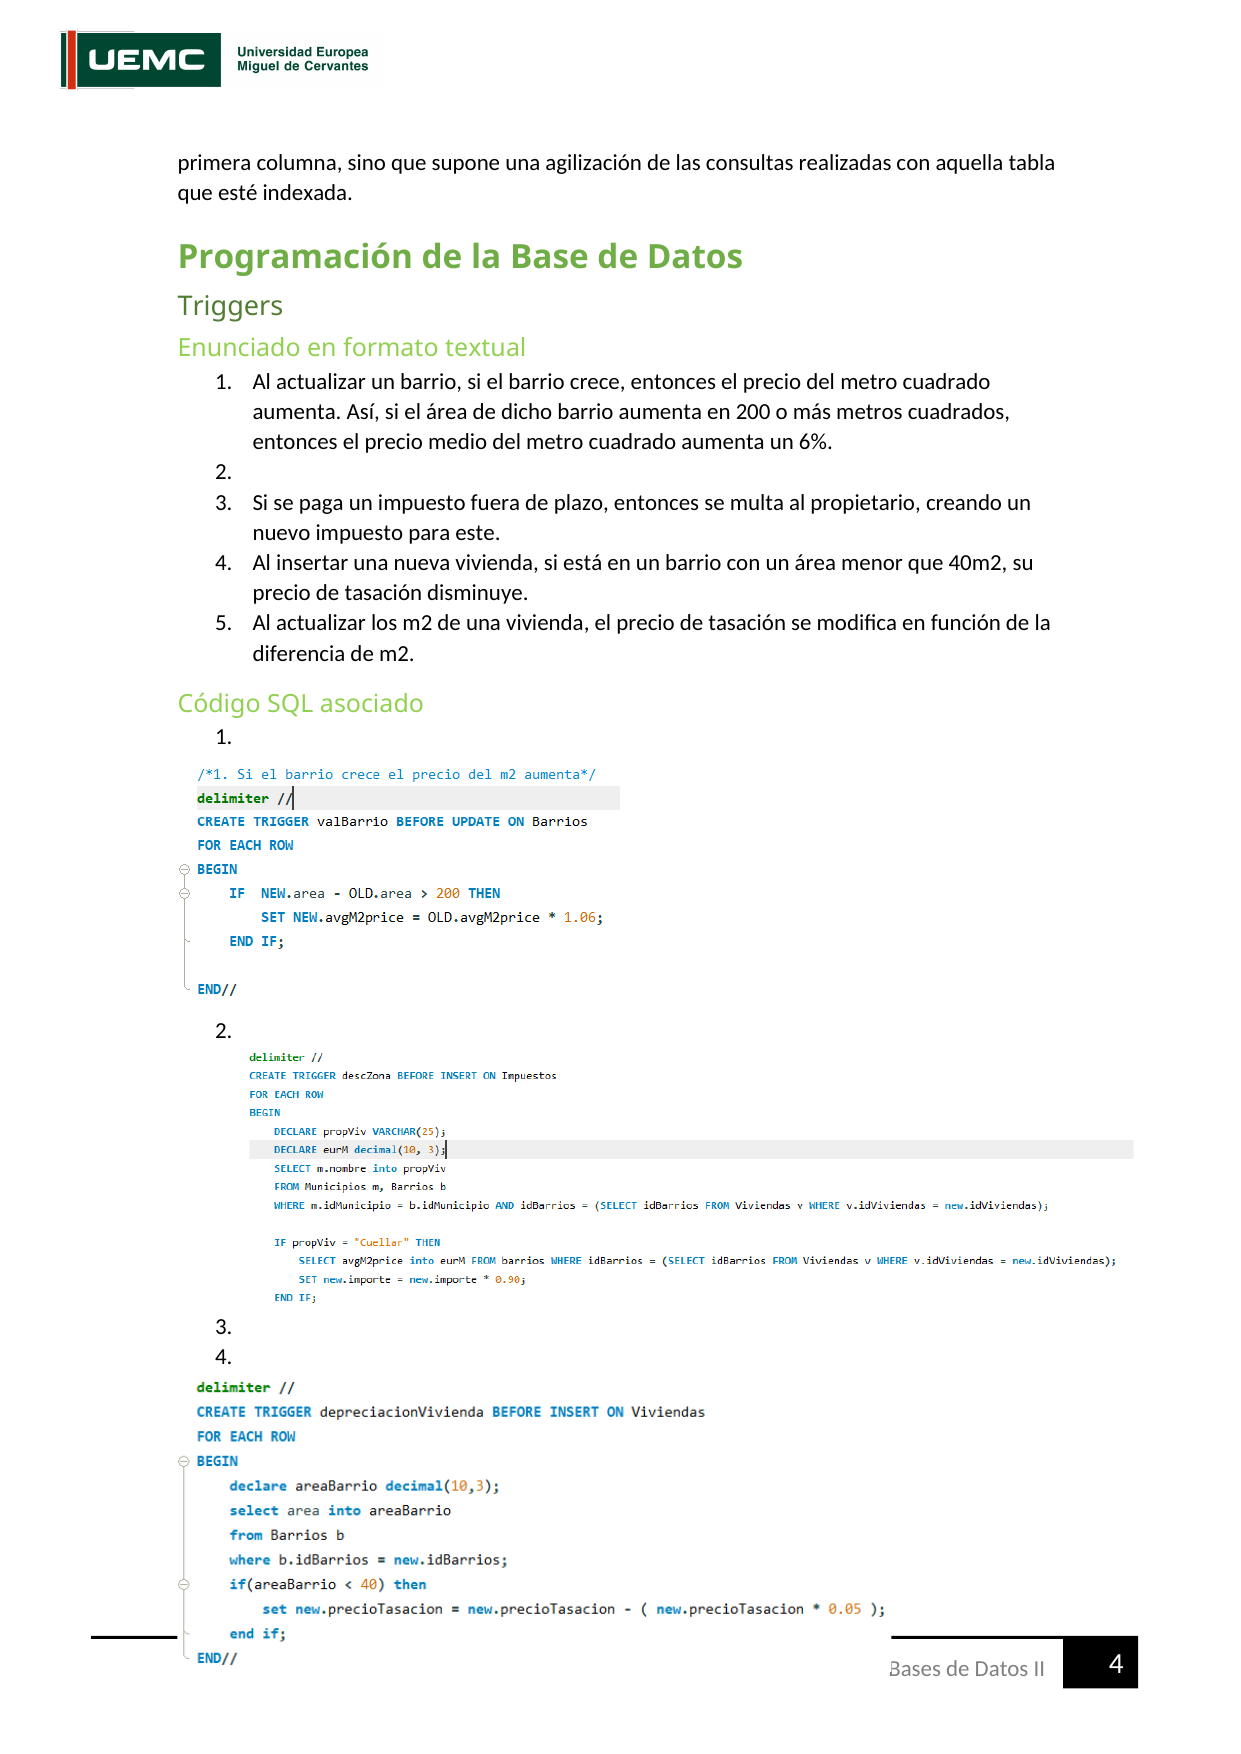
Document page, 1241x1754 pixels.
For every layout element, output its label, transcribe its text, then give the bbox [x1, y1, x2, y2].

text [177, 148, 1063, 206]
picture [177, 1375, 892, 1672]
picture [249, 1049, 1134, 1308]
subtitle Enunciado en formato textual [177, 330, 1063, 364]
picture [59, 29, 384, 91]
subtitle Programación de la Base de Datos [177, 233, 1063, 278]
list Si se paga un impuesto fuera de plazo, entonces se multa al propietario, creando un nuevo impuesto para este. [215, 488, 1063, 546]
list Al actualizar los m2 de una vivienda, el precio de tasación se modifica en función de la diferencia de m2. [215, 608, 1063, 667]
list Al actualizar un barrio, si el barrio crece, entonces el precio del metro cuadrado aumenta. Así, si el área de dicho barrio aumenta en 200 o más metros cuadrados, entonces el precio medio del metro cuadrado aumenta un 6%. [215, 367, 1063, 455]
picture [177, 758, 620, 1012]
subtitle Código SQL asociado [177, 686, 1063, 720]
list Al insertar una nueva vivienda, si está en un barrio con un área menor que 40m2, su precio de tasación disminuye. [215, 548, 1063, 606]
subtitle Triggers [177, 286, 1063, 323]
